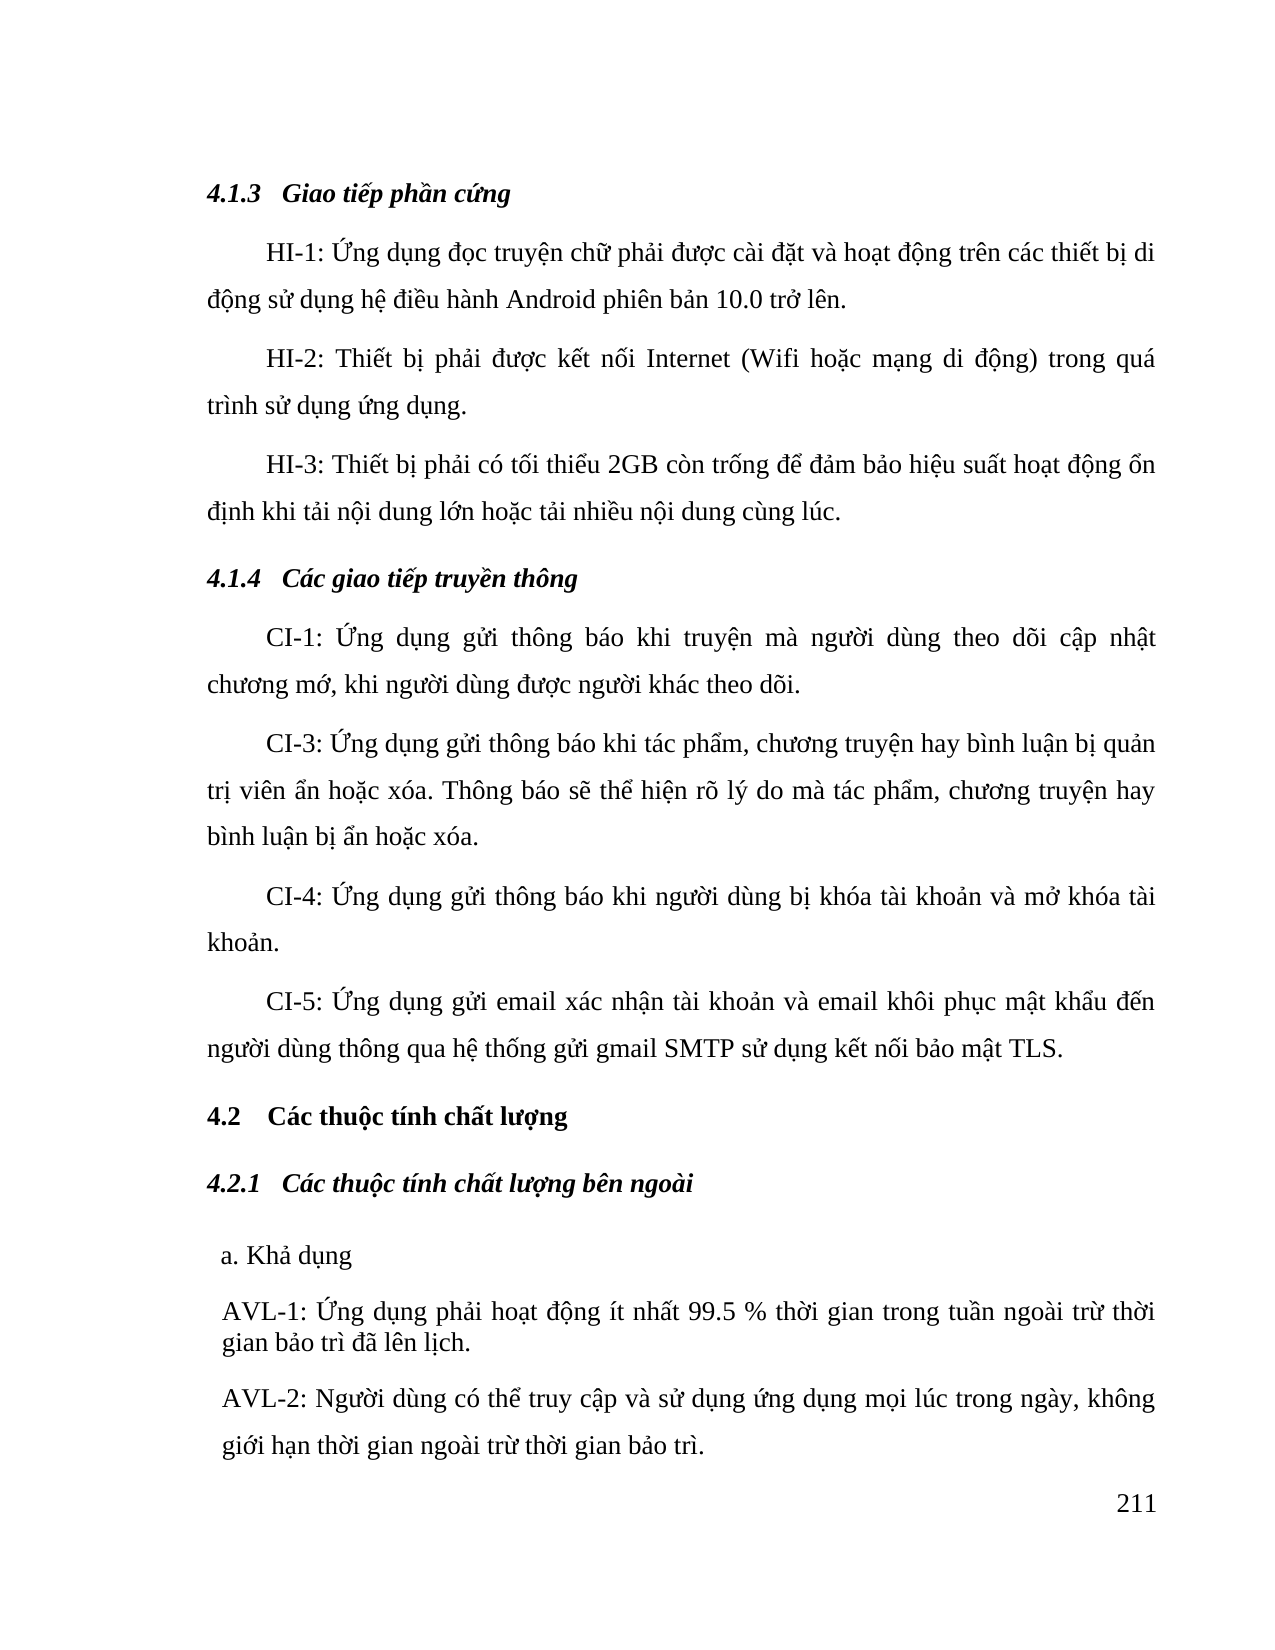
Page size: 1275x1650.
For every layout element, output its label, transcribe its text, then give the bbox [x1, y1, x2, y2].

text HI-2: Thiết bị phải được kết nối Internet (Wifi hoặc mạng di động) trong quá trình sử dụng ứng dụng. [207, 342, 1157, 420]
subtitle Giao tiếp phần cứng [207, 177, 1157, 208]
list Khả dụng [220, 1239, 1157, 1270]
subtitle Các thuộc tính chất lượng [207, 1100, 1157, 1131]
text CI-5: Ứng dụng gửi email xác nhận tài khoản và email khôi phục mật khẩu đến người dùng thông qua hệ thống gửi gmail SMTP sử dụng kết nối bảo mật TLS. [207, 986, 1157, 1063]
text HI-3: Thiết bị phải có tối thiểu 2GB còn trống để đảm bảo hiệu suất hoạt động ổn định khi tải nội dung lớn hoặc tải nhiều nội dung cùng lúc. [207, 448, 1157, 526]
text CI-4: Ứng dụng gửi thông báo khi người dùng bị khóa tài khoản và mở khóa tài khoản. [207, 880, 1157, 957]
text AVL-2: Người dùng có thể truy cập và sử dụng ứng dụng mọi lúc trong ngày, không giới hạn thời gian ngoài trừ thời gian bảo trì. [222, 1382, 1157, 1460]
subtitle Các giao tiếp truyền thông [207, 562, 1157, 593]
text CI-3: Ứng dụng gửi thông báo khi tác phẩm, chương truyện hay bình luận bị quản trị viên ẩn hoặc xóa. Thông báo sẽ thể hiện rõ lý do mà tác phẩm, chương truyện hay bình luận bị ẩn hoặc xóa. [207, 727, 1157, 852]
text AVL-1: Ứng dụng phải hoạt động ít nhất 99.5 % thời gian trong tuần ngoài trừ thời gian bảo trì đã lên lịch. [222, 1295, 1157, 1357]
text CI-1: Ứng dụng gửi thông báo khi truyện mà người dùng theo dõi cập nhật chương mớ, khi người dùng được người khác theo dõi. [207, 621, 1157, 699]
subtitle Các thuộc tính chất lượng bên ngoài [207, 1167, 1157, 1198]
text HI-1: Ứng dụng đọc truyện chữ phải được cài đặt và hoạt động trên các thiết bị di động sử dụng hệ điều hành Android phiên bản 10.0 trở lên. [207, 236, 1157, 314]
